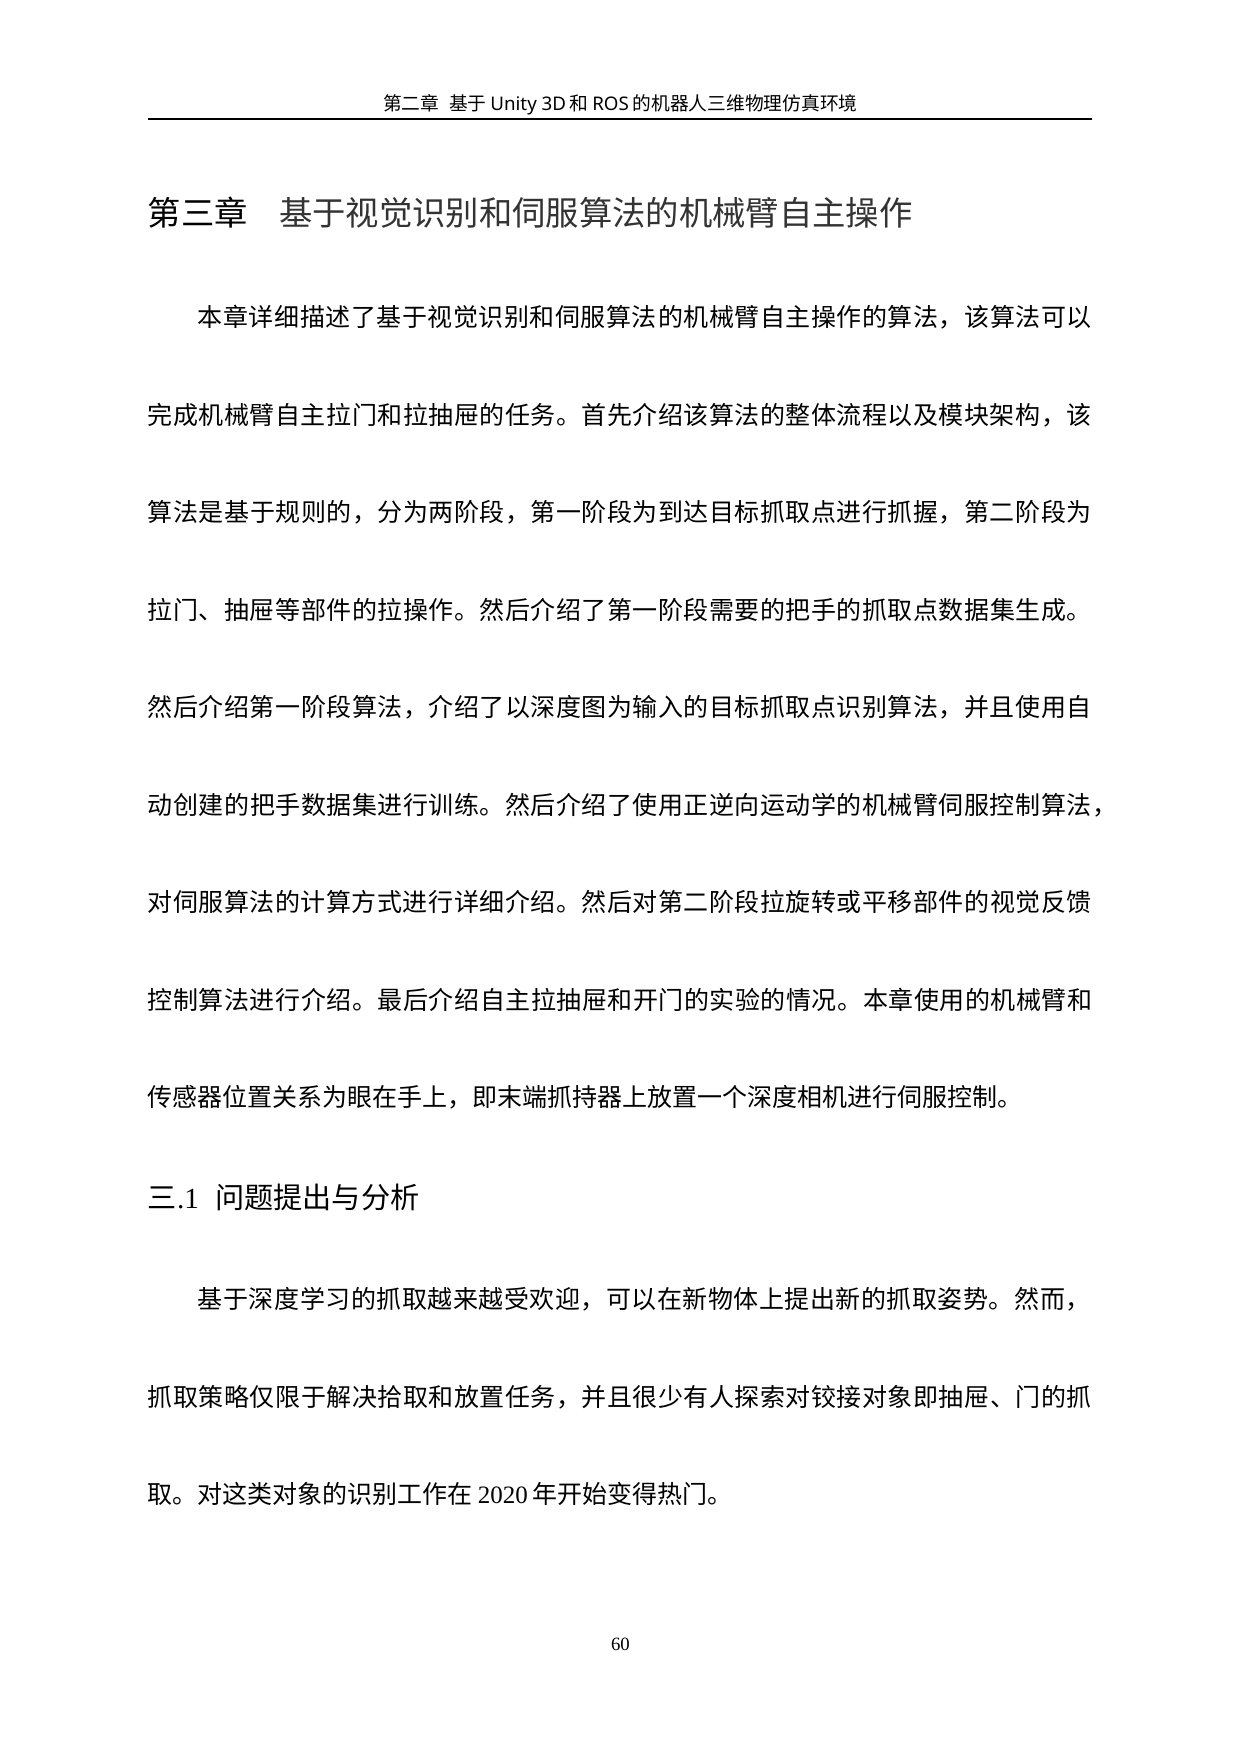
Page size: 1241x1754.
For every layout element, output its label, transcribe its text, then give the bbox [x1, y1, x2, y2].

subtitle 基于视觉识别和伺服算法的机械臂自主操作 [148, 178, 1092, 243]
text 本章详细描述了基于视觉识别和伺服算法的机械臂自主操作的算法，该算法可以完成机械臂自主拉门和拉抽屉的任务。首先介绍该算法的整体流程以及模块架构，该算法是基于规则的，分为两阶段，第一阶段为到达目标抓取点进行抓握，第二阶段为拉门、抽屉等部件的拉操作。然后介绍了第一阶段需要的把手的抓取点数据集生成。然后介绍第一阶段算法，介绍了以深度图为输入的目标抓取点识别算法，并且使用自动创建的把手数据集进行训练。然后介绍了使用正逆向运动学的机械臂伺服控制算法，对伺服算法的计算方式进行详细介绍。然后对第二阶段拉旋转或平移部件的视觉反馈控制算法进行介绍。最后介绍自主拉抽屉和开门的实验的情况。本章使用的机械臂和传感器位置关系为眼在手上，即末端抓持器上放置一个深度相机进行伺服控制。 [148, 283, 1092, 1128]
text 基于深度学习的抓取越来越受欢迎，可以在新物体上提出新的抓取姿势。然而，抓取策略仅限于解决拾取和放置任务，并且很少有人探索对铰接对象即抽屉、门的抓取。对这类对象的识别工作在2020年开始变得热门。 [148, 1265, 1092, 1525]
subtitle 问题提出与分析 [148, 1163, 1092, 1228]
